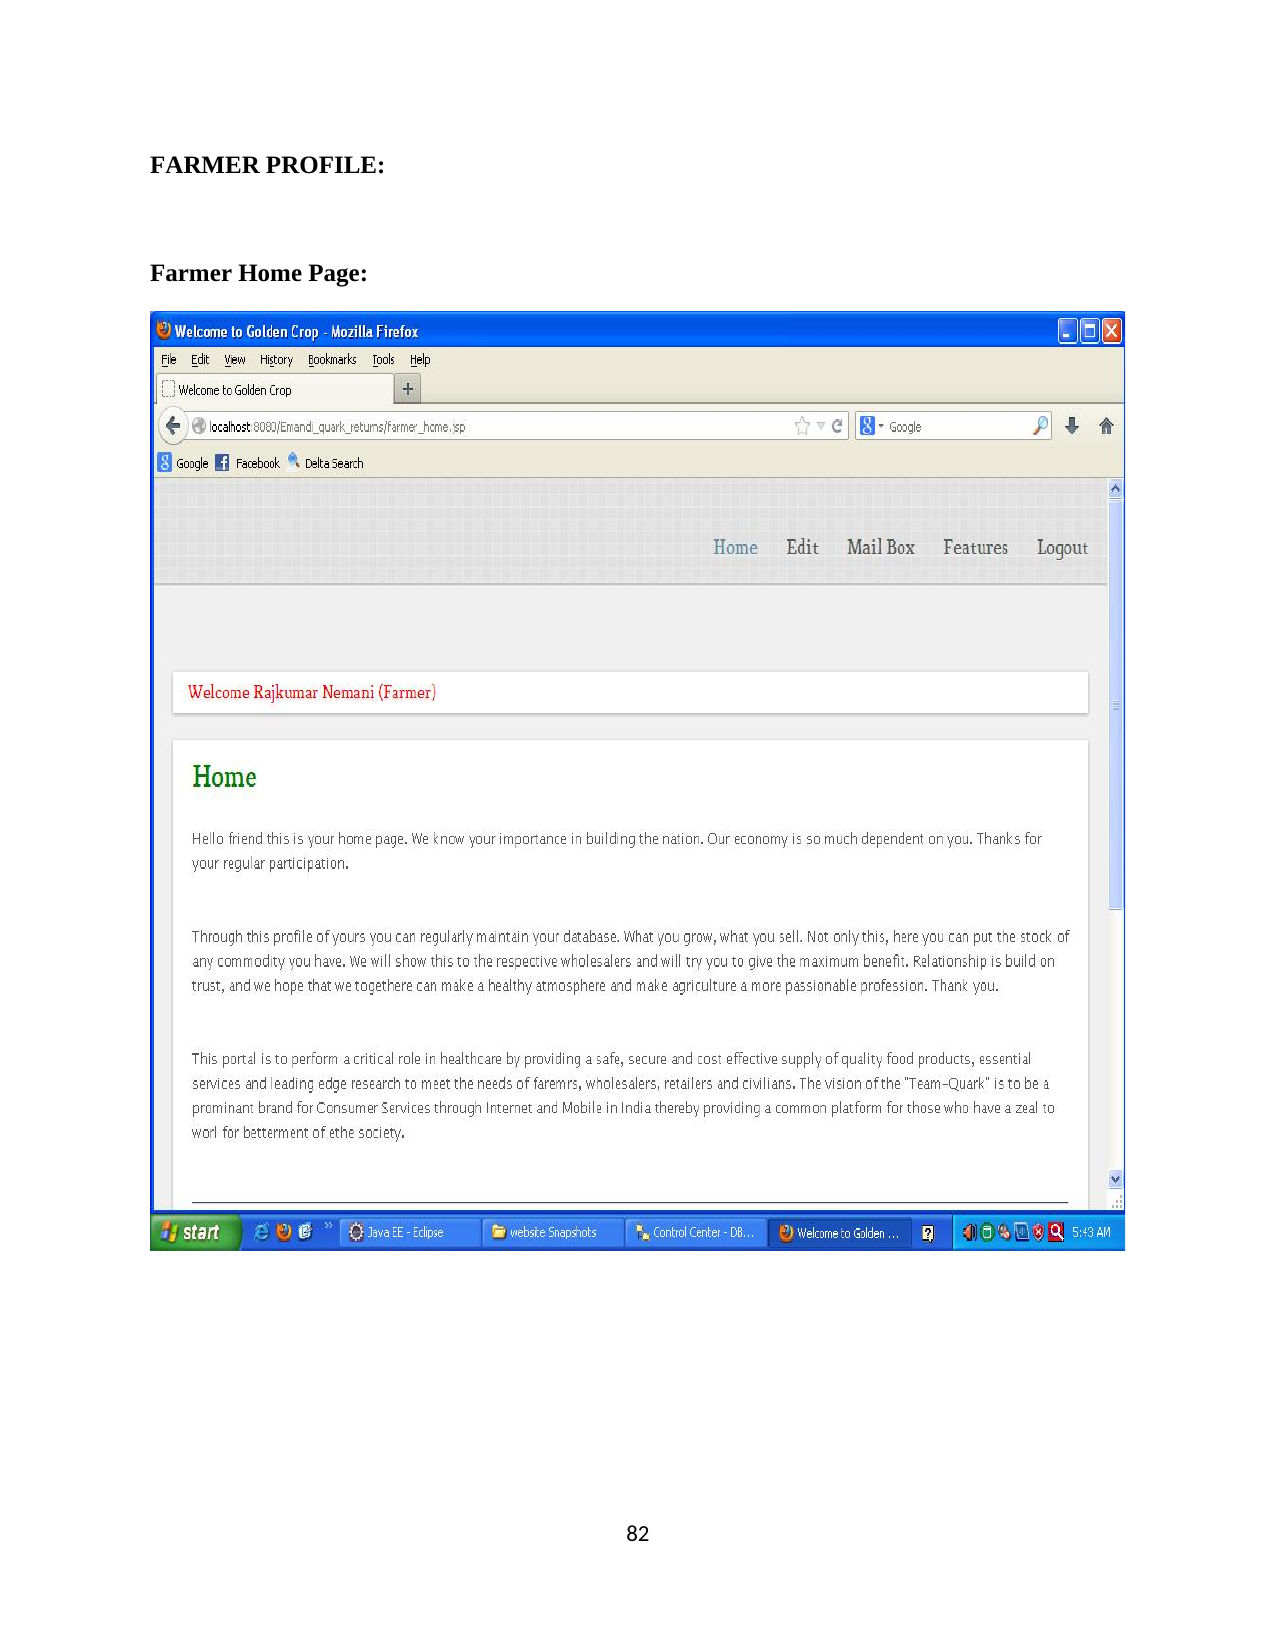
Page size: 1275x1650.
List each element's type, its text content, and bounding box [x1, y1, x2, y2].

text FARMER PROFILE: [150, 150, 1125, 179]
text Farmer Home Page: [150, 258, 1125, 286]
picture [150, 311, 1125, 1251]
